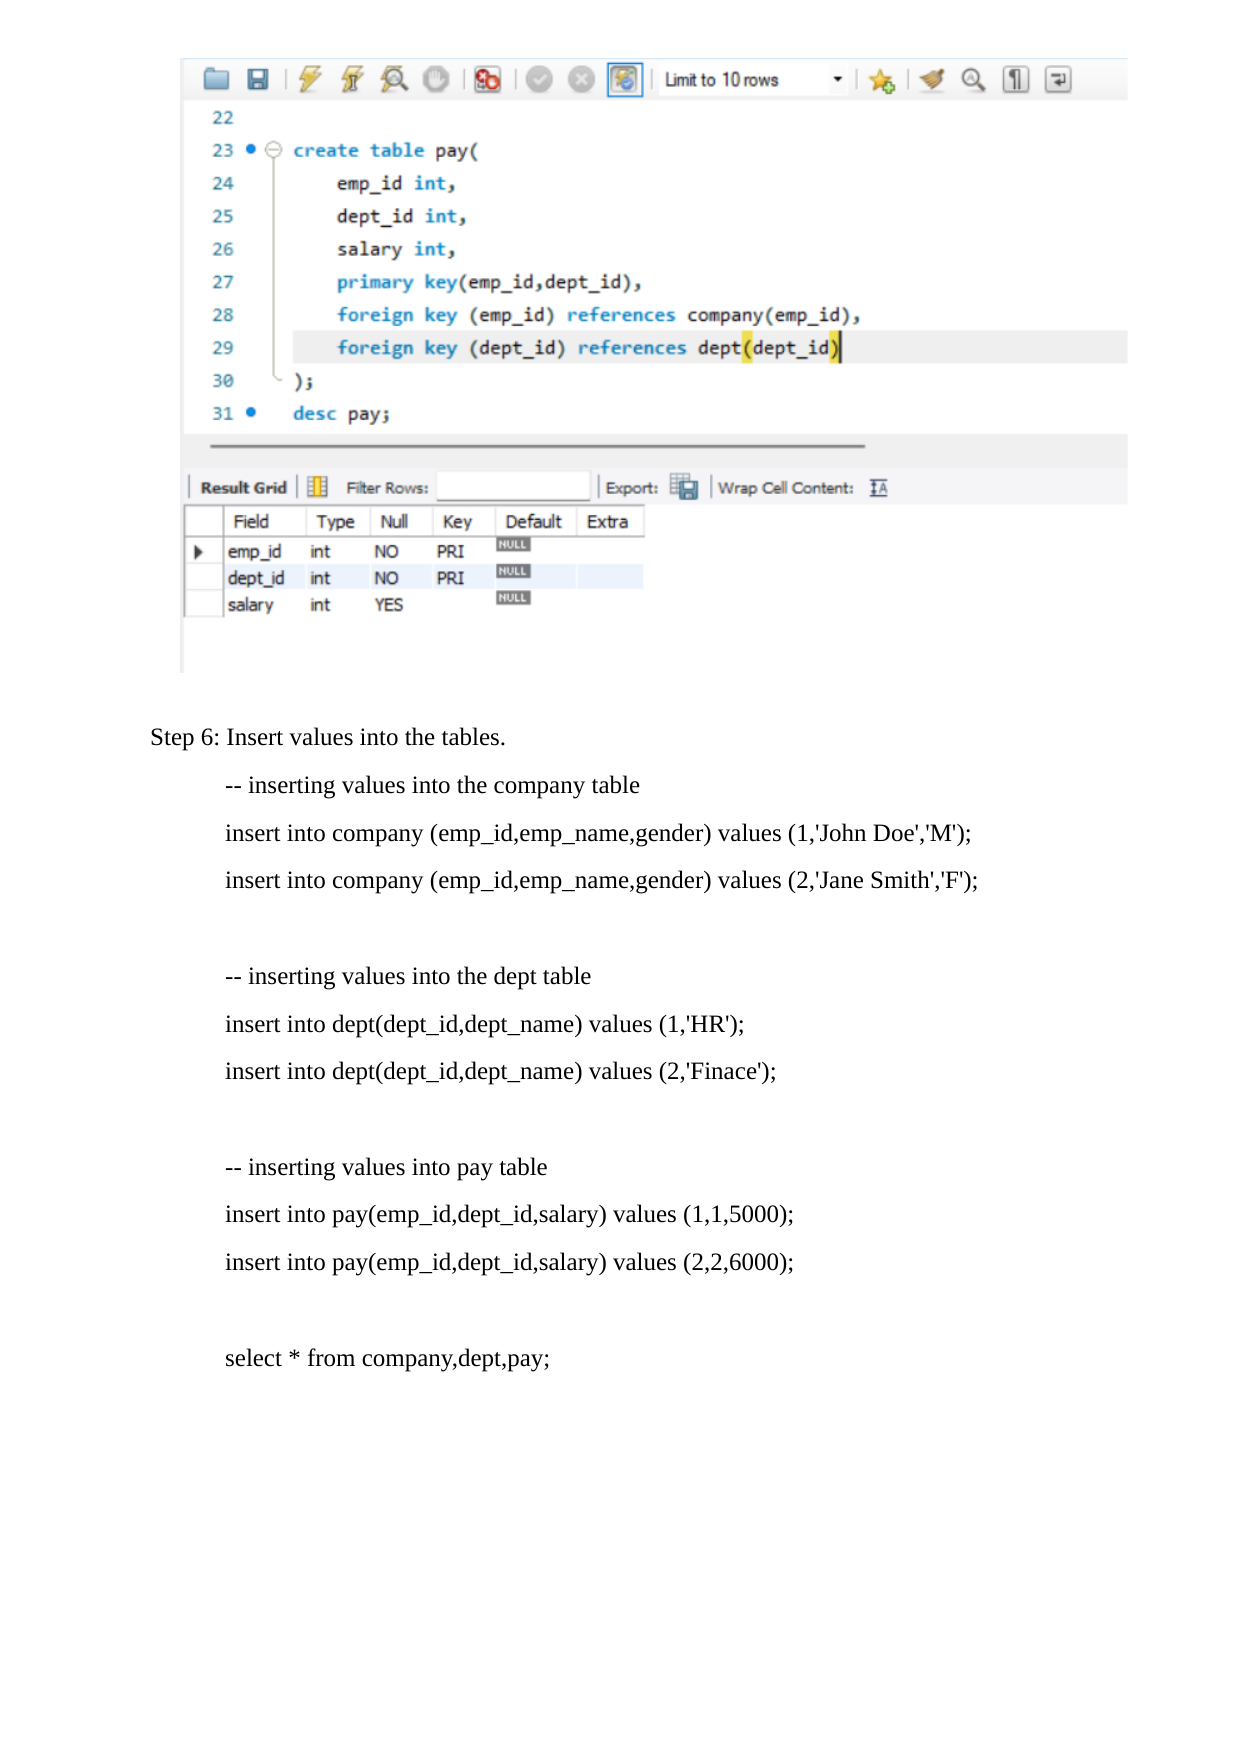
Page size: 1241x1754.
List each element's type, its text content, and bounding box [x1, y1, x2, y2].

text -- inserting values into the dept table [225, 961, 1090, 990]
text select * from company,dept,pay; [225, 1343, 1090, 1371]
text insert into pay(emp_id,dept_id,salary) values (1,1,5000); [225, 1199, 1090, 1228]
text Step 6: Insert values into the tables. [150, 722, 1090, 751]
text -- inserting values into pay table [225, 1152, 1090, 1181]
text -- inserting values into the company table [225, 770, 1090, 799]
picture [180, 58, 1128, 673]
text insert into company (emp_id,emp_name,gender) values (1,'John Doe','M'); [225, 818, 1090, 847]
text insert into dept(dept_id,dept_name) values (1,'HR'); [225, 1009, 1090, 1037]
text insert into pay(emp_id,dept_id,salary) values (2,2,6000); [225, 1247, 1090, 1276]
text insert into company (emp_id,emp_name,gender) values (2,'Jane Smith','F'); [225, 866, 1090, 894]
text insert into dept(dept_id,dept_name) values (2,'Finace'); [225, 1056, 1090, 1085]
